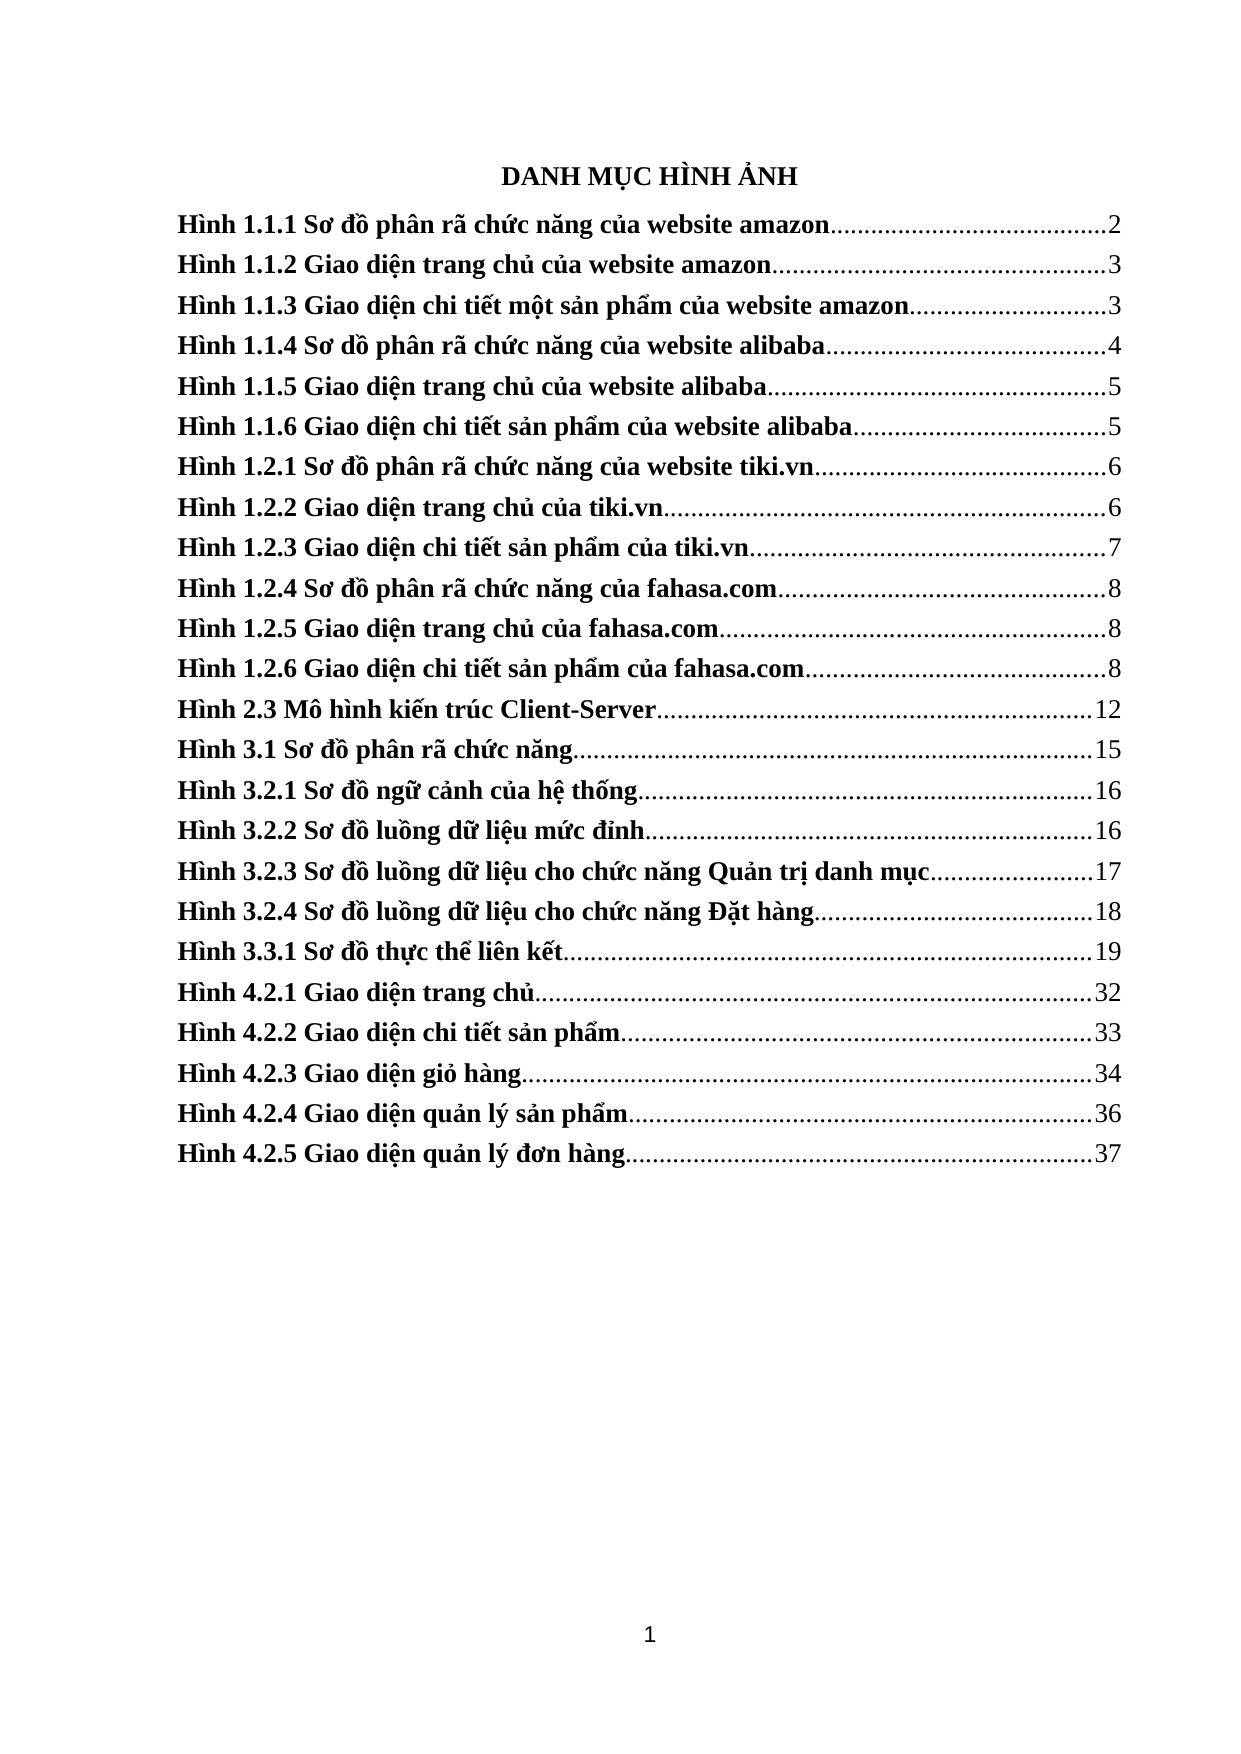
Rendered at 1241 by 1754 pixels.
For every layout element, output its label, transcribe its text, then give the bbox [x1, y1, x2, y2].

text Hình 1.2.2 Giao diện trang chủ của tiki.vn 6 [177, 491, 1122, 522]
text Hình 1.1.4 Sơ dồ phân rã chức năng của website alibaba 4 [177, 329, 1122, 360]
subtitle DANH MỤC HÌNH ẢNH [177, 160, 1122, 191]
text Hình 4.2.3 Giao diện giỏ hàng 34 [177, 1057, 1122, 1088]
text Hình 1.2.3 Giao diện chi tiết sản phẩm của tiki.vn 7 [177, 531, 1122, 562]
text Hình 3.2.1 Sơ đồ ngữ cảnh của hệ thống 16 [177, 774, 1122, 805]
text Hình 4.2.4 Giao diện quản lý sản phẩm 36 [177, 1097, 1122, 1128]
text Hình 1.1.3 Giao diện chi tiết một sản phẩm của website amazon 3 [909, 289, 1122, 320]
text Hình 3.3.1 Sơ đồ thực thể liên kết 19 [177, 936, 1122, 967]
text Hình 3.2.2 Sơ đồ luồng dữ liệu mức đỉnh 16 [177, 814, 1122, 845]
text Hình 3.2.4 Sơ đồ luồng dữ liệu cho chức năng Đặt hàng 18 [177, 895, 1122, 926]
text Hình 1.1.1 Sơ đồ phân rã chức năng của website amazon 2 [177, 208, 1122, 239]
text Hình 1.1.2 Giao diện trang chủ của website amazon 3 [177, 248, 1122, 279]
text Hình 3.2.3 Sơ đồ luồng dữ liệu cho chức năng Quản trị danh mục 17 [177, 855, 1122, 886]
text Hình 1.1.6 Giao diện chi tiết sản phẩm của website alibaba 5 [177, 410, 1122, 441]
text Hình 1.2.1 Sơ đồ phân rã chức năng của website tiki.vn 6 [177, 451, 1122, 482]
text Hình 1.1.3 Giao diện chi tiết một sản phẩm của website amazon 3 [177, 289, 304, 320]
text Hình 4.2.1 Giao diện trang chủ 32 [177, 976, 1122, 1007]
text Hình 1.2.4 Sơ đồ phân rã chức năng của fahasa.com 8 [177, 572, 1122, 603]
text Hình 1.2.5 Giao diện trang chủ của fahasa.com 8 [177, 612, 1122, 643]
text Hình 4.2.2 Giao diện chi tiết sản phẩm 33 [177, 1016, 1122, 1047]
text Hình 2.3 Mô hình kiến trúc Client-Server 12 [177, 693, 1122, 724]
text Hình 1.2.6 Giao diện chi tiết sản phẩm của fahasa.com 8 [177, 653, 1122, 684]
text Hình 1.1.5 Giao diện trang chủ của website alibaba 5 [177, 370, 1122, 401]
text Hình 4.2.5 Giao diện quản lý đơn hàng 37 [177, 1138, 1122, 1169]
text Hình 3.1 Sơ đồ phân rã chức năng 15 [177, 733, 1122, 764]
